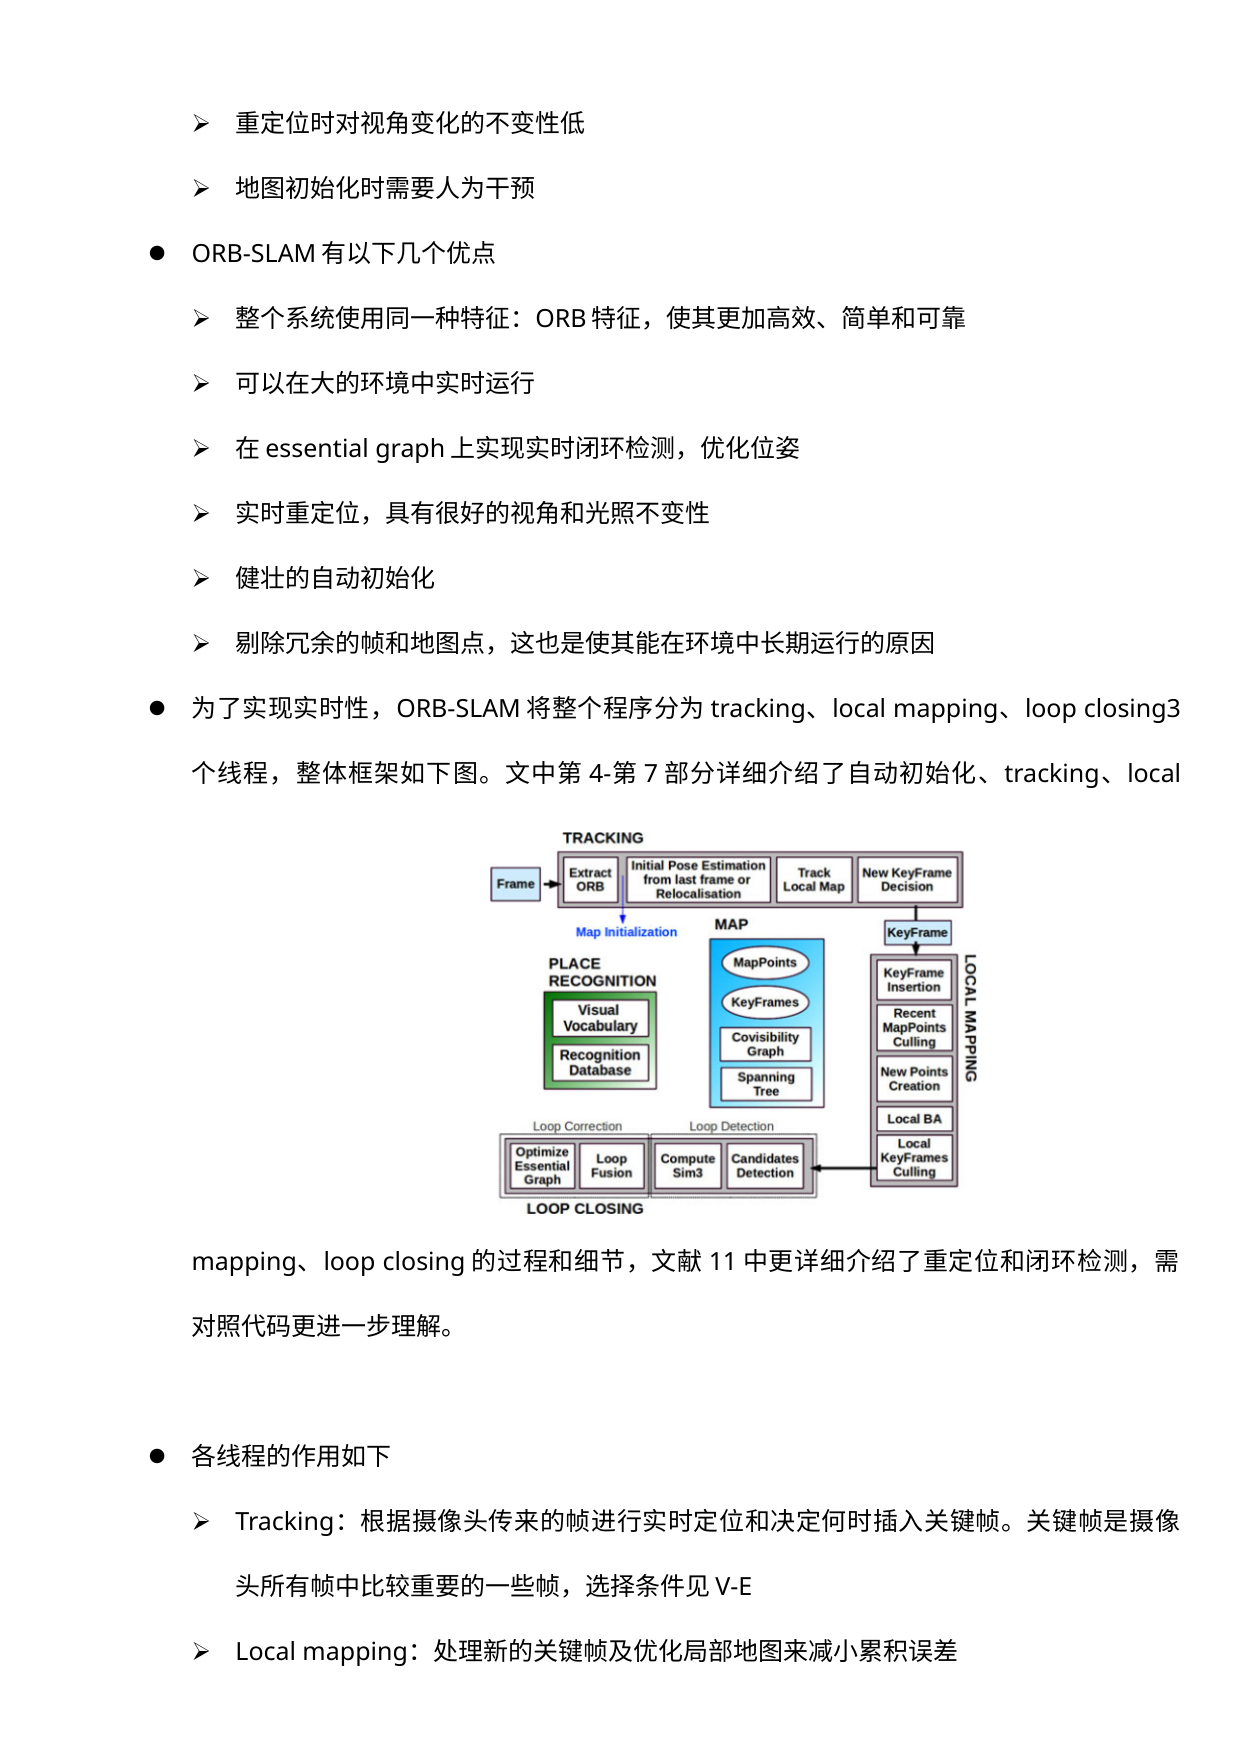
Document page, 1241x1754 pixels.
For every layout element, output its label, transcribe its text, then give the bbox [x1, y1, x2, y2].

list 各线程的作用如下 [148, 1422, 1181, 1487]
list 健壮的自动初始化 [191, 544, 1181, 609]
list 可以在大的环境中实时运行 [191, 349, 1181, 414]
list 整个系统使用同一种特征：ORB特征，使其更加高效、简单和可靠 [191, 284, 1181, 349]
list Local mapping：处理新的关键帧及优化局部地图来减小累积误差 [191, 1617, 1181, 1682]
list ORB-SLAM有以下几个优点 [148, 219, 1181, 284]
list 在essential graph上实现实时闭环检测，优化位姿 [191, 414, 1181, 479]
list Tracking：根据摄像头传来的帧进行实时定位和决定何时插入关键帧。关键帧是摄像头所有帧中比较重要的一些帧，选择条件见V-E [191, 1487, 1181, 1617]
list 地图初始化时需要人为干预 [191, 154, 1181, 219]
picture [457, 824, 988, 1220]
list 实时重定位，具有很好的视角和光照不变性 [191, 479, 1181, 544]
list 剔除冗余的帧和地图点，这也是使其能在环境中长期运行的原因 [191, 609, 1181, 674]
list 重定位时对视角变化的不变性低 [191, 89, 1181, 154]
